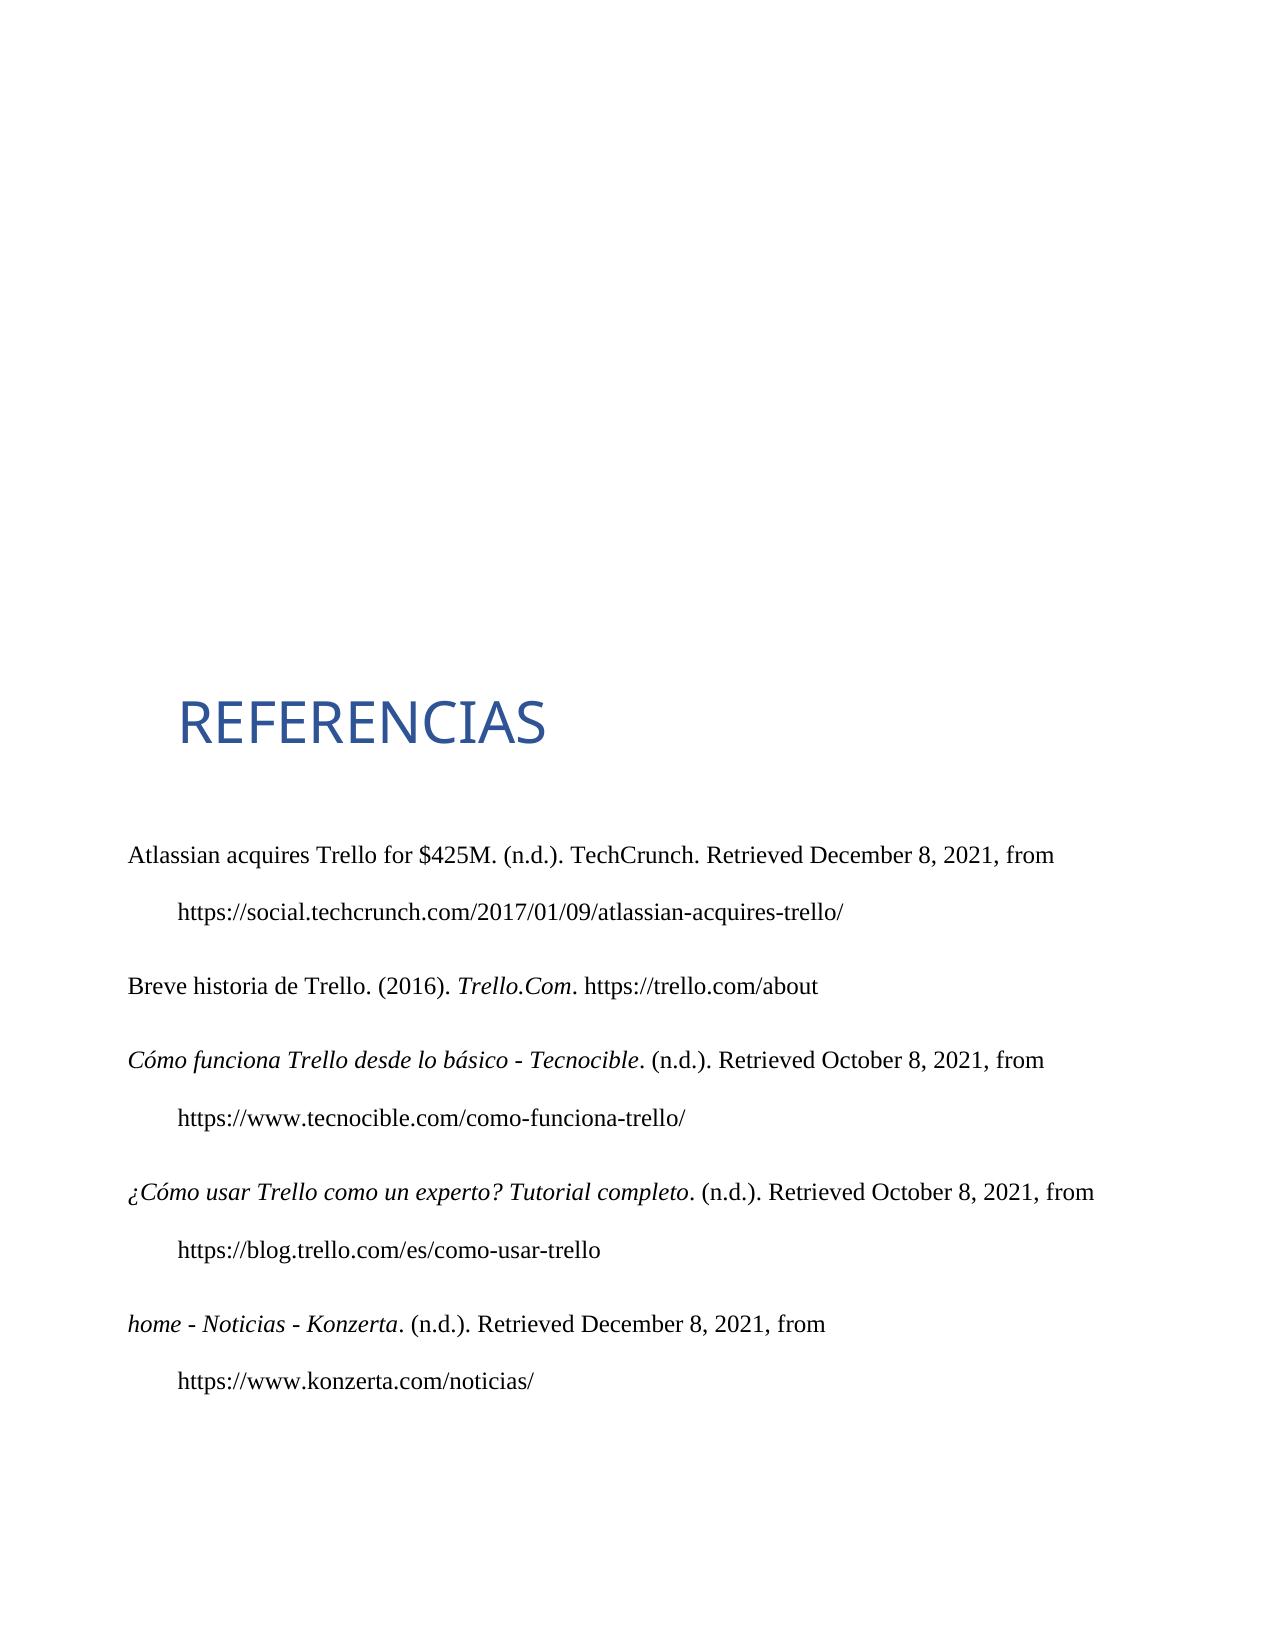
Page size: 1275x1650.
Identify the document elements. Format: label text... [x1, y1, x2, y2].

subtitle REFERENCIAS [177, 681, 1098, 760]
